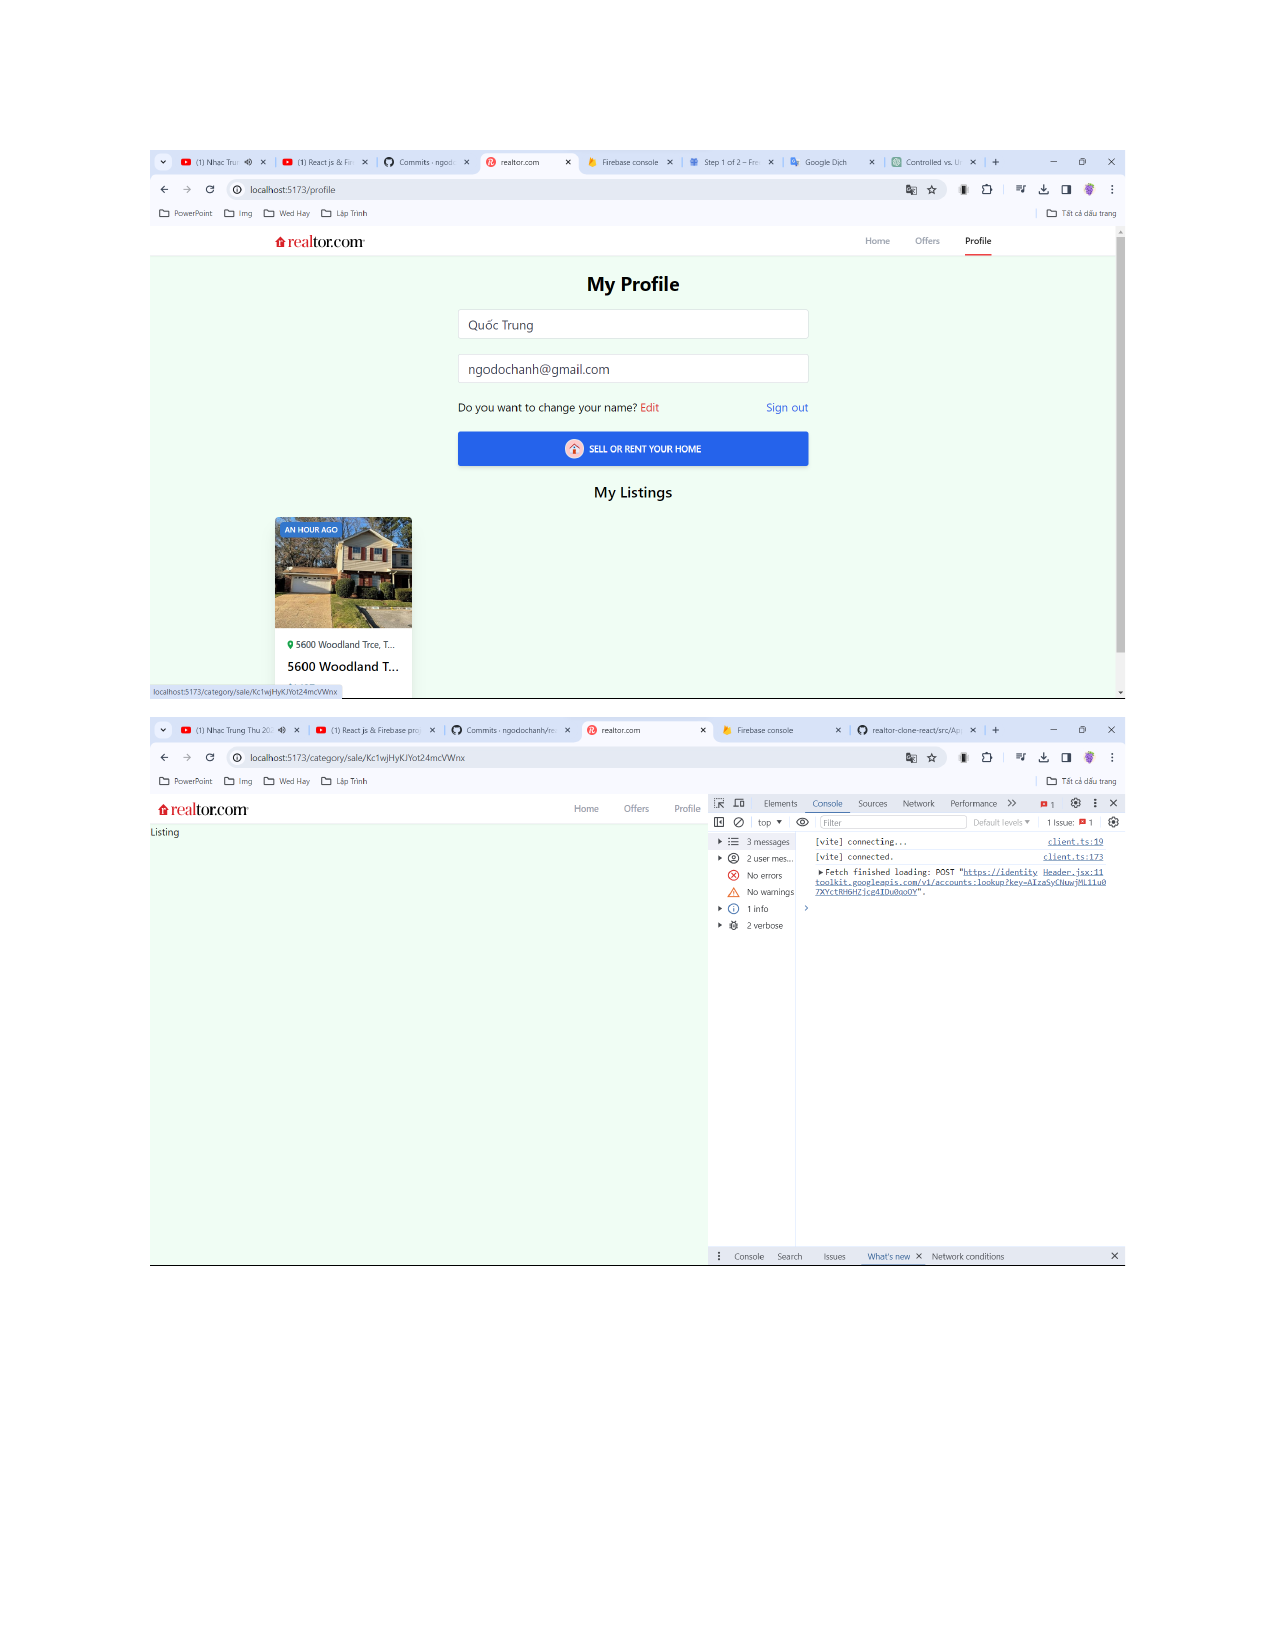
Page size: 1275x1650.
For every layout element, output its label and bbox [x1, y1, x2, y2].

picture [150, 150, 1125, 699]
picture [150, 717, 1125, 1266]
